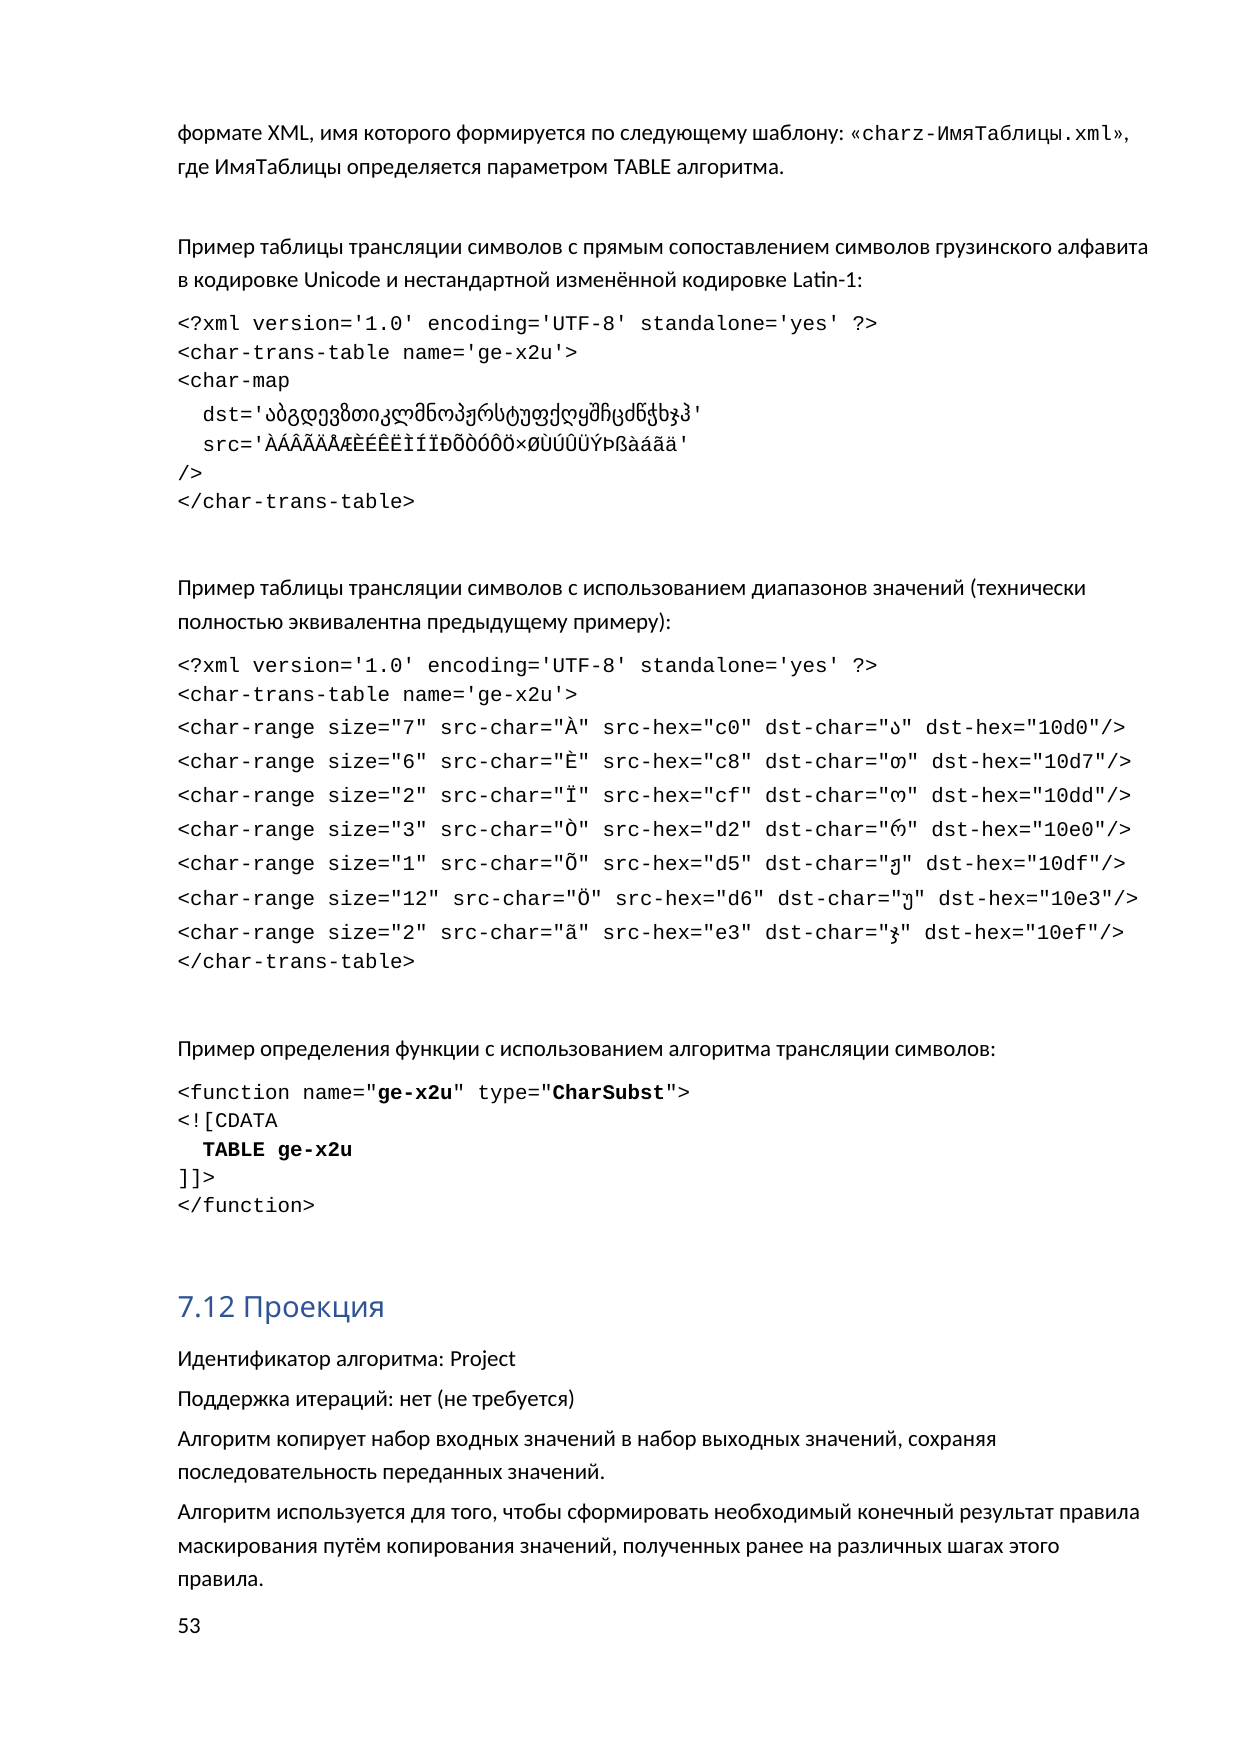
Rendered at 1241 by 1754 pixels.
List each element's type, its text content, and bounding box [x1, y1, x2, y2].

text Поддержка итераций: нет (не требуется) [177, 1384, 1152, 1412]
text <char-range size="12" src-char="Ö" src-hex="d6" dst-char="უ" dst-hex="10e3"/> [177, 883, 1152, 911]
text src='ÀÁÂÃÄÅÆÈÉÊËÌÍÏÐÕÒÓÔÖ×ØÙÚÛÜÝÞßàáãä' [177, 434, 1152, 458]
text </function> [177, 1195, 1152, 1219]
text <char-trans-table name='ge-x2u'> [177, 683, 1152, 707]
text <char-range size="1" src-char="Õ" src-hex="d5" dst-char="ჟ" dst-hex="10df"/> [177, 848, 1152, 877]
text </char-trans-table> [177, 491, 1152, 514]
text Пример таблицы трансляции символов с прямым сопоставлением символов грузинского алфавита в кодировке Unicode и нестандартной изменённой кодировке Latin-1: [177, 232, 1152, 293]
text dst='აბგდევზთიკლმნოპჟრსტუფქღყშჩცძწჭხჯჰ' [177, 398, 1152, 428]
text Алгоритм копирует набор входных значений в набор выходных значений, сохраняя последовательность переданных значений. [177, 1424, 1152, 1485]
text <?xml version='1.0' encoding='UTF-8' standalone='yes' ?> [177, 313, 1152, 337]
text <char-range size="2" src-char="ã" src-hex="e3" dst-char="ჯ" dst-hex="10ef"/> [177, 917, 1152, 945]
text Алгоритм используется для того, чтобы сформировать необходимый конечный результат правила маскирования путём копирования значений, полученных ранее на различных шагах этого правила. [177, 1497, 1152, 1592]
text <char-range size="2" src-char="Ï" src-hex="cf" dst-char="ო" dst-hex="10dd"/> [177, 780, 1152, 809]
text Пример определения функции с использованием алгоритма трансляции символов: [177, 1034, 1152, 1062]
text Пример таблицы трансляции символов с использованием диапазонов значений (технически полностью эквивалентна предыдущему примеру): [177, 573, 1152, 635]
text <char-trans-table name='ge-x2u'> [177, 342, 1152, 365]
text <?xml version='1.0' encoding='UTF-8' standalone='yes' ?> [177, 655, 1152, 679]
text <char-map [177, 370, 1152, 394]
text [177, 118, 1152, 180]
text <char-range size="3" src-char="Ò" src-hex="d2" dst-char="რ" dst-hex="10e0"/> [177, 814, 1152, 843]
text <char-range size="7" src-char="À" src-hex="c0" dst-char="ა" dst-hex="10d0"/> [177, 712, 1152, 740]
subtitle 7.12 Проекция [177, 1286, 1152, 1326]
text </char-trans-table> [177, 951, 1152, 975]
text TABLE ge-x2u [177, 1138, 1152, 1162]
text <![CDATA [177, 1110, 1152, 1134]
text ]]> [177, 1167, 1152, 1191]
text <function name="ge-x2u" type="CharSubst"> [177, 1082, 1152, 1106]
text <char-range size="6" src-char="È" src-hex="c8" dst-char="თ" dst-hex="10d7"/> [177, 746, 1152, 774]
text /> [177, 462, 1152, 486]
text Идентификатор алгоритма: Project [177, 1344, 1152, 1372]
